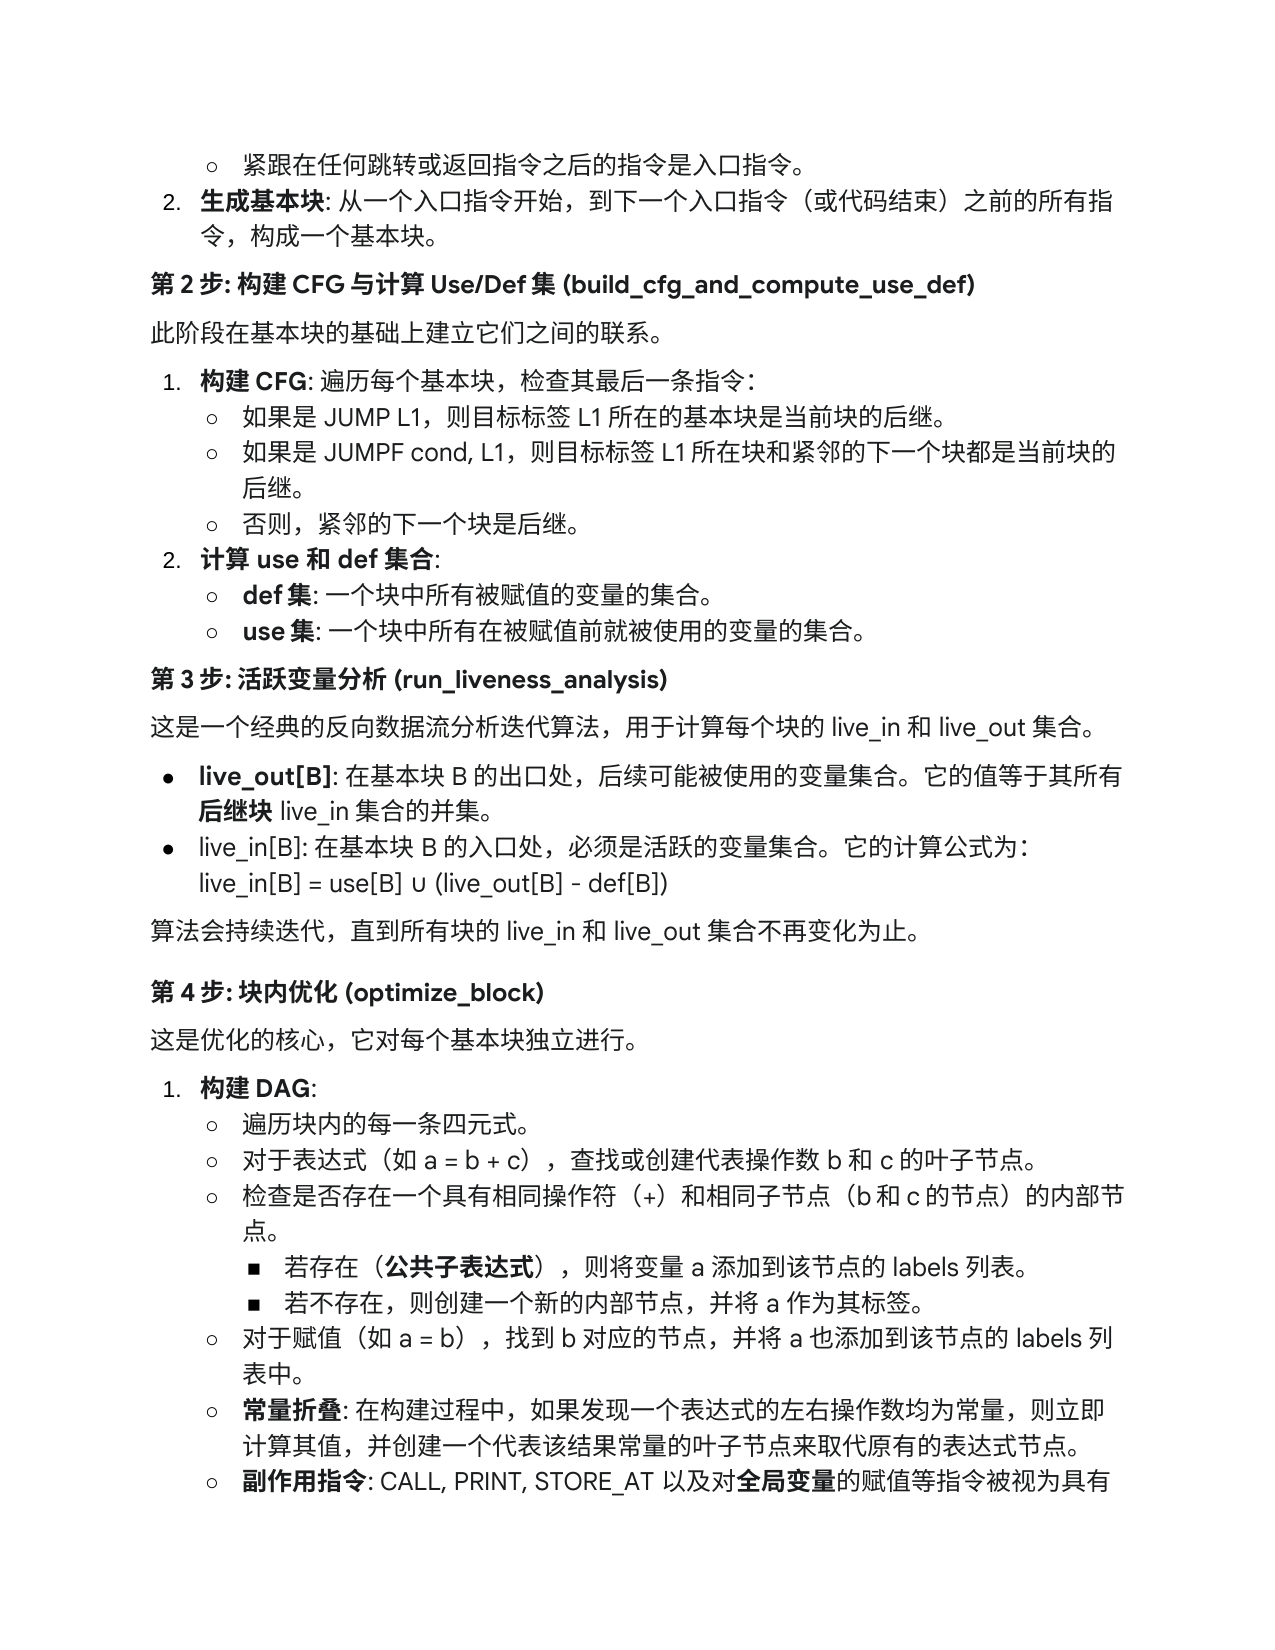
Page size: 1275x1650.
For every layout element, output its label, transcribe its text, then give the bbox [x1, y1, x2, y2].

list 对于赋值（如 a = b），找到 b 对应的节点，并将 a 也添加到该节点的 labels 列表中。 [205, 1324, 1125, 1391]
text 算法会持续迭代，直到所有块的 live_in 和 live_out 集合不再变化为止。 [150, 916, 1125, 948]
subtitle 第4步: 块内优化 (optimize_block) [150, 977, 1125, 1008]
list 生成基本块: 从一个入口指令开始，到下一个入口指令（或代码结束）之前的所有指令，构成一个基本块。 [162, 186, 1125, 253]
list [205, 1467, 1125, 1498]
text 这是一个经典的反向数据流分析迭代算法，用于计算每个块的 live_in 和 live_out 集合。 [150, 713, 1125, 744]
list 若不存在，则创建一个新的内部节点，并将 a 作为其标签。 [247, 1288, 1125, 1319]
list 若存在（公共子表达式），则将变量 a 添加到该节点的 labels 列表。 [247, 1252, 1125, 1283]
list 如果是 JUMPF cond, L1，则目标标签 L1 所在块和紧邻的下一个块都是当前块的后继。 [205, 438, 1125, 505]
list 紧跟在任何跳转或返回指令之后的指令是入口指令。 [205, 150, 1125, 181]
list 构建CFG: 遍历每个基本块，检查其最后一条指令： [162, 366, 1125, 397]
list 如果是 JUMP L1，则目标标签 L1 所在的基本块是当前块的后继。 [205, 402, 1125, 433]
list use集: 一个块中所有在被赋值前就被使用的变量的集合。 [205, 616, 1125, 648]
list 常量折叠: 在构建过程中，如果发现一个表达式的左右操作数均为常量，则立即计算其值，并创建一个代表该结果常量的叶子节点来取代原有的表达式节点。 [205, 1395, 1125, 1462]
list def集: 一个块中所有被赋值的变量的集合。 [205, 581, 1125, 612]
list live_out[B]: 在基本块 B 的出口处，后续可能被使用的变量集合。它的值等于其所有后继块 live_in 集合的并集。 [161, 761, 1125, 828]
list 否则，紧邻的下一个块是后继。 [205, 509, 1125, 540]
list 遍历块内的每一条四元式。 [205, 1109, 1125, 1141]
list 对于表达式（如 a = b + c），查找或创建代表操作数 b 和 c 的叶子节点。 [205, 1145, 1125, 1176]
text 这是优化的核心，它对每个基本块独立进行。 [150, 1025, 1125, 1057]
list 构建DAG: [162, 1073, 1125, 1105]
subtitle 第2步: 构建CFG与计算Use/Def集 (build_cfg_and_compute_use_def) [150, 270, 1125, 301]
text 此阶段在基本块的基础上建立它们之间的联系。 [150, 318, 1125, 349]
list 检查是否存在一个具有相同操作符（+）和相同子节点（b和c的节点）的内部节点。 [205, 1181, 1125, 1248]
list 计算 use 和 def 集合: [162, 545, 1125, 576]
list live_in[B]: 在基本块 B 的入口处，必须是活跃的变量集合。它的计算公式为： live_in[B] = use[B] ∪ (live_out[B] - def[B]) [161, 832, 1125, 899]
subtitle 第3步: 活跃变量分析 (run_liveness_analysis) [150, 664, 1125, 696]
